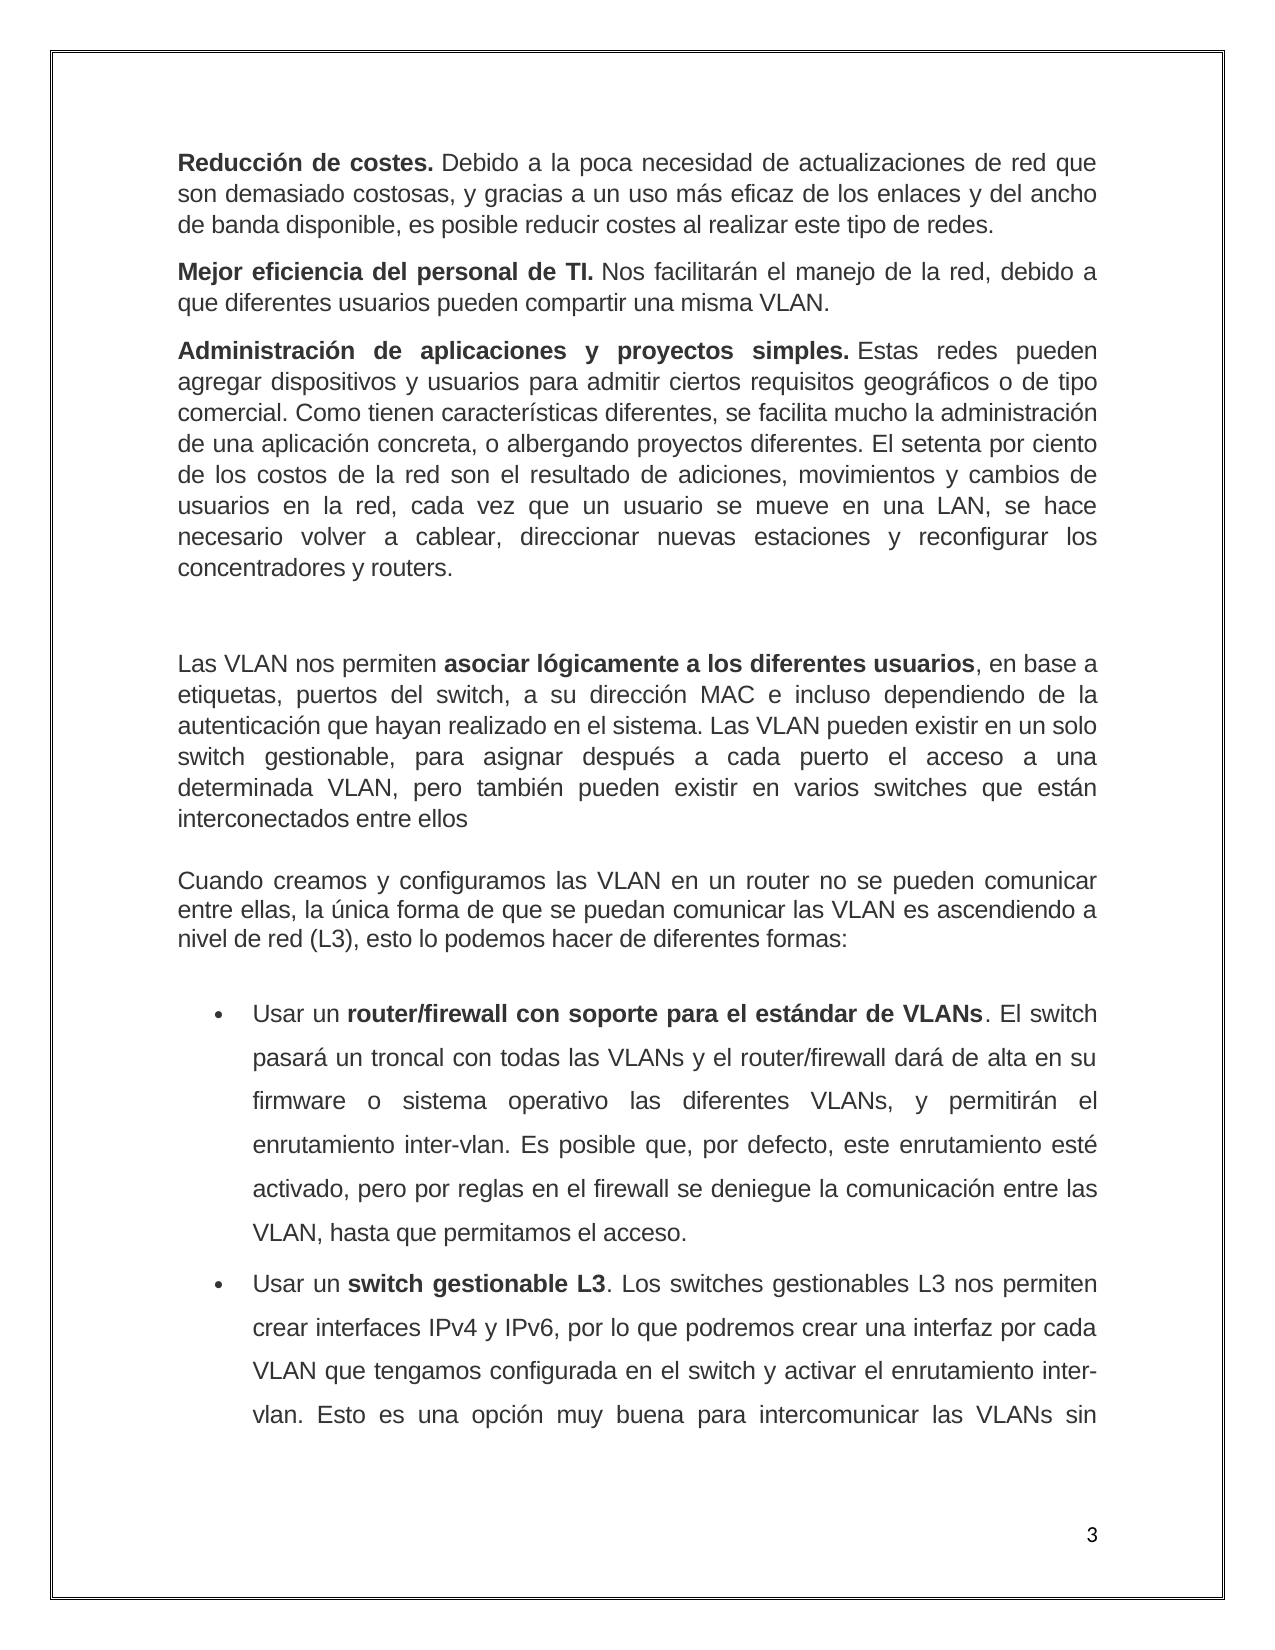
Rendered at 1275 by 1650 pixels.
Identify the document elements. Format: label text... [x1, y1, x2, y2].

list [215, 1254, 1098, 1429]
list Usar un router/firewall con soporte para el estándar de VLANs. El switch pasará un troncal con todas las VLANs y el router/firewall dará de alta en su firmware o sistema operativo las diferentes VLANs, y permitirán el enrutamiento inter-vlan. Es posible que, por defecto, este enrutamiento esté activado, pero por reglas en el firewall se deniegue la comunicación entre las VLAN, hasta que permitamos el acceso. [215, 984, 1098, 1246]
text Las VLAN nos permiten asociar lógicamente a los diferentes usuarios, en base a etiquetas, puertos del switch, a su dirección MAC e incluso dependiendo de la autenticación que hayan realizado en el sistema. Las VLAN pueden existir en un solo switch gestionable, para asignar después a cada puerto el acceso a una determinada VLAN, pero también pueden existir en varios switches que están interconectados entre ellos [177, 802, 1098, 833]
text Reducción de costes. Debido a la poca necesidad de actualizaciones de red que son demasiado costosas, y gracias a un uso más eficaz de los enlaces y del ancho de banda disponible, es posible reducir costes al realizar este tipo de redes. [177, 207, 1098, 238]
text Cuando creamos y configuramos las VLAN en un router no se pueden comunicar entre ellas, la única forma de que se puedan comunicar las VLAN es ascendiendo a nivel de red (L3), esto lo podemos hacer de diferentes formas: [177, 866, 1098, 953]
text Mejor eficiencia del personal de TI. Nos facilitarán el manejo de la red, debido a que diferentes usuarios pueden compartir una misma VLAN. [177, 286, 1098, 317]
